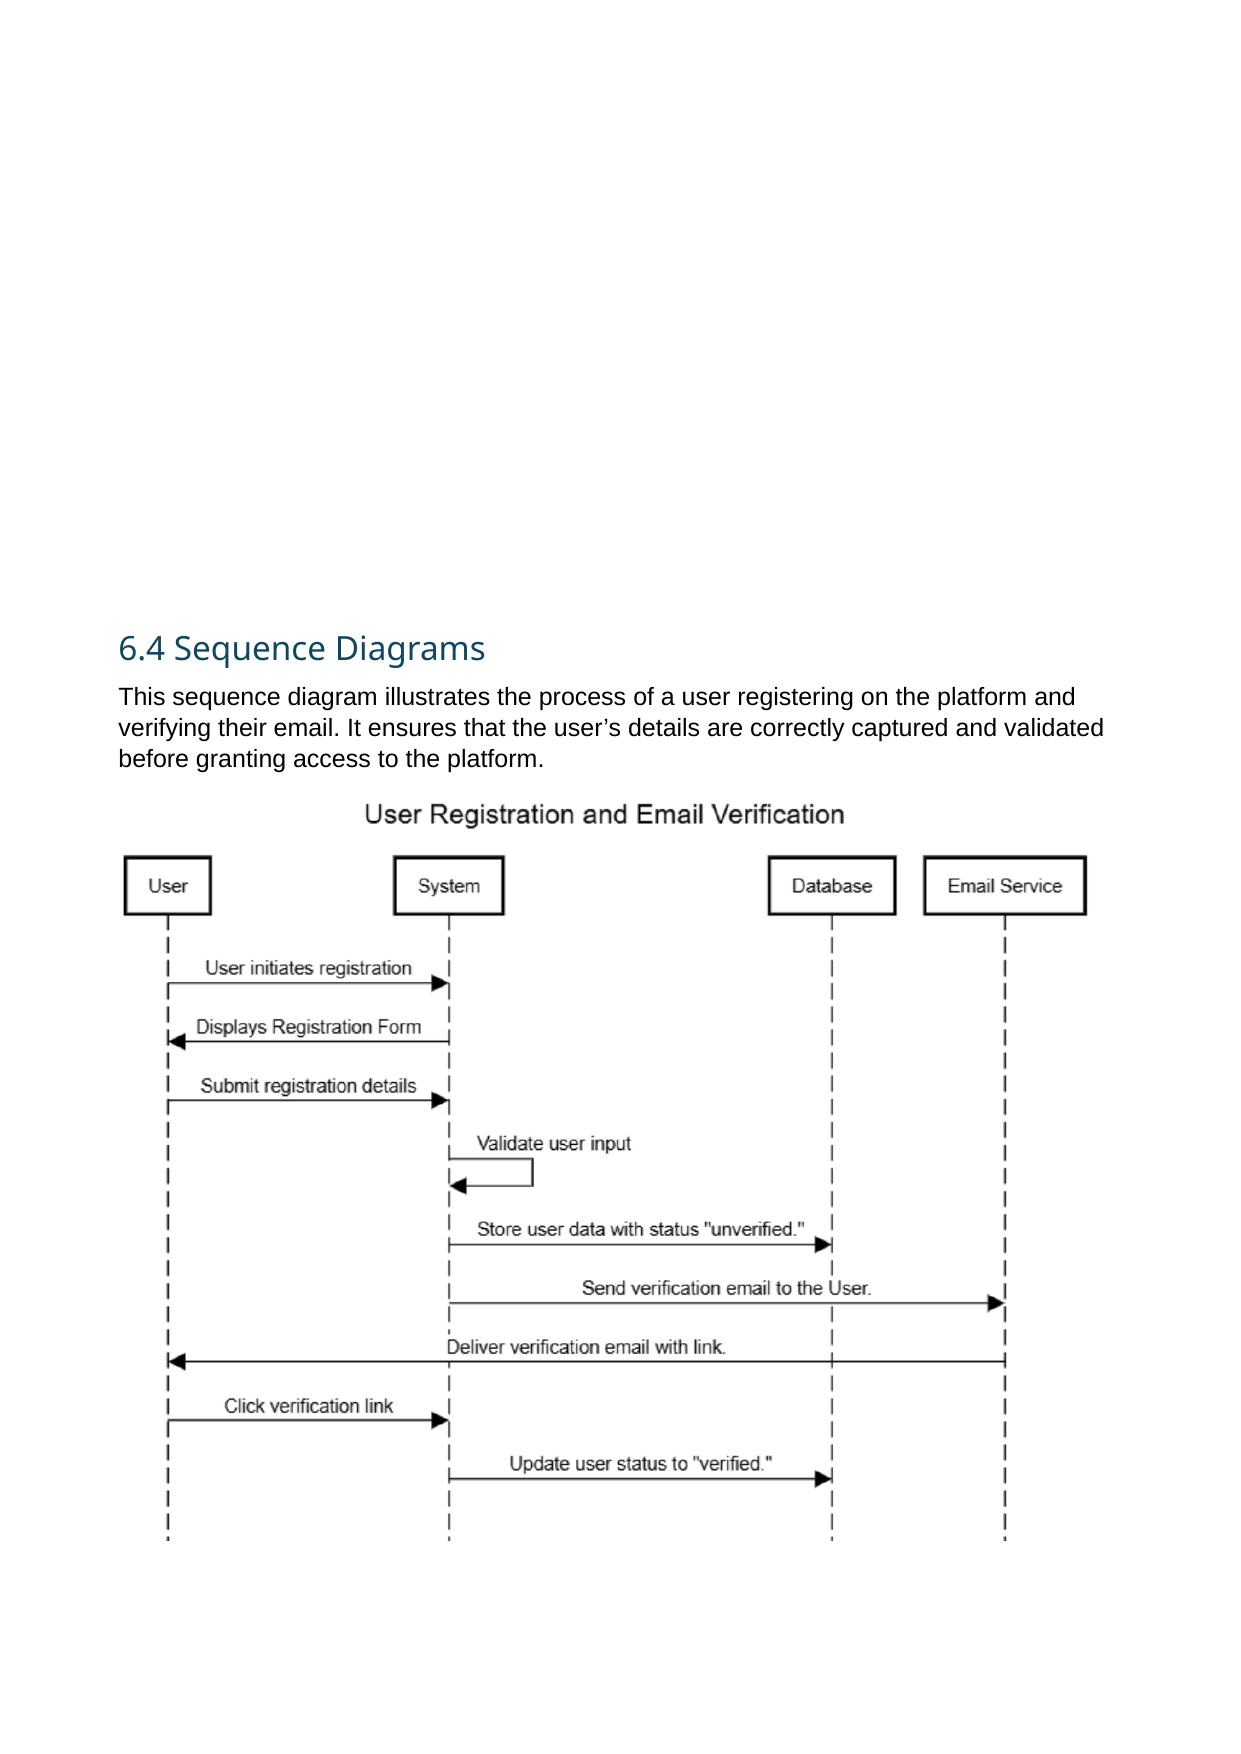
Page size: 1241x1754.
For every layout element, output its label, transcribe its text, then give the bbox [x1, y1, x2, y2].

picture [118, 791, 1094, 1541]
subtitle 6.4 Sequence Diagrams [118, 625, 1122, 670]
text This sequence diagram illustrates the process of a user registering on the platform and verifying their email. It ensures that the user’s details are correctly captured and validated before granting access to the platform. [118, 682, 1122, 773]
